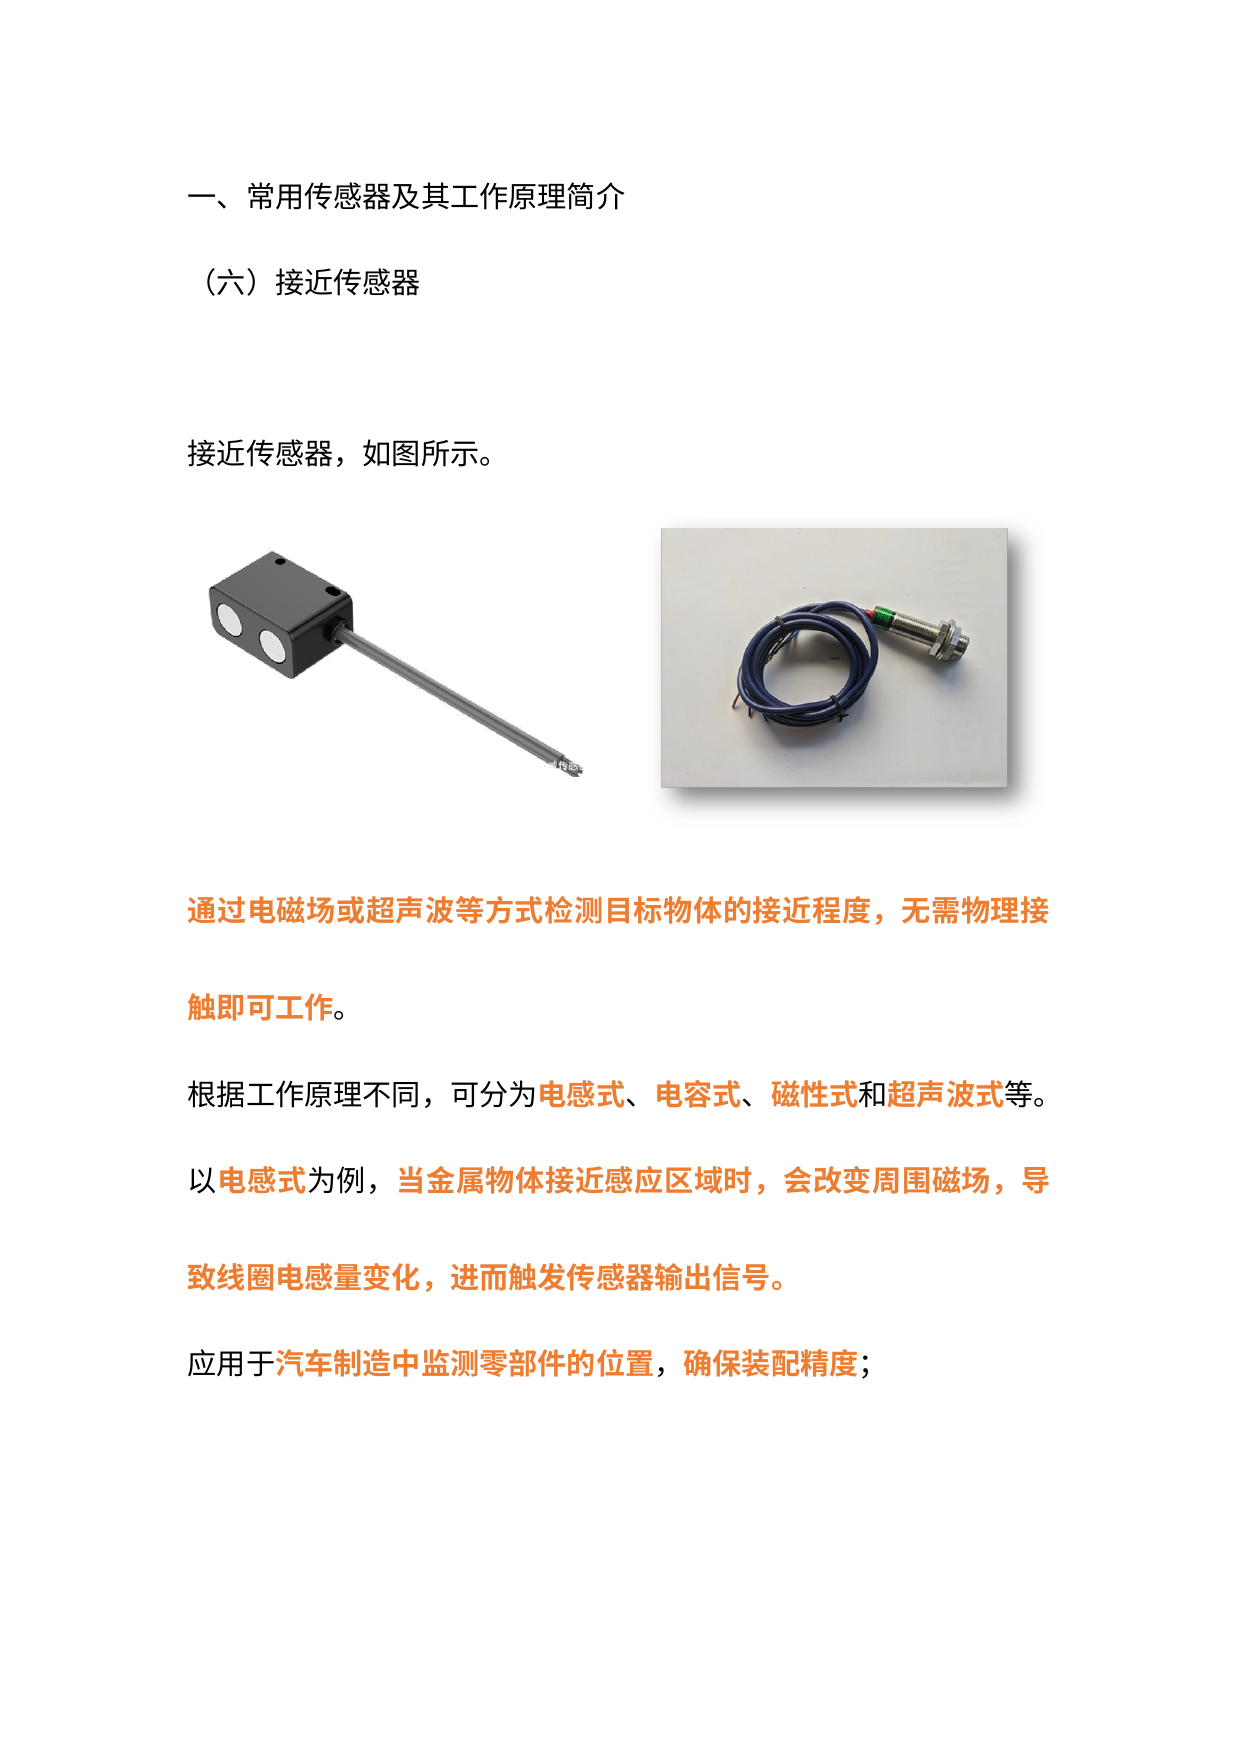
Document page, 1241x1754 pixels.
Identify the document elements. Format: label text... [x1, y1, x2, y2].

text （六）接近传感器 [187, 248, 1053, 313]
list 常用传感器及其工作原理简介 [187, 162, 1053, 227]
text 以电感式为例，当金属物体接近感应区域时，会改变周围磁场，导致线圈电感量变化，进而触发传感器输出信号。 [187, 1146, 1053, 1308]
text 根据工作原理不同，可分为电感式、电容式、磁性式和超声波式等。 [187, 1060, 1053, 1125]
picture [187, 505, 1053, 833]
text 应用于汽车制造中监测零部件的位置，确保装配精度； [187, 1329, 1053, 1394]
text 通过电磁场或超声波等方式检测目标物体的接近程度，无需物理接触即可工作。 [187, 876, 1053, 1038]
text 接近传感器，如图所示。 [187, 419, 1053, 484]
